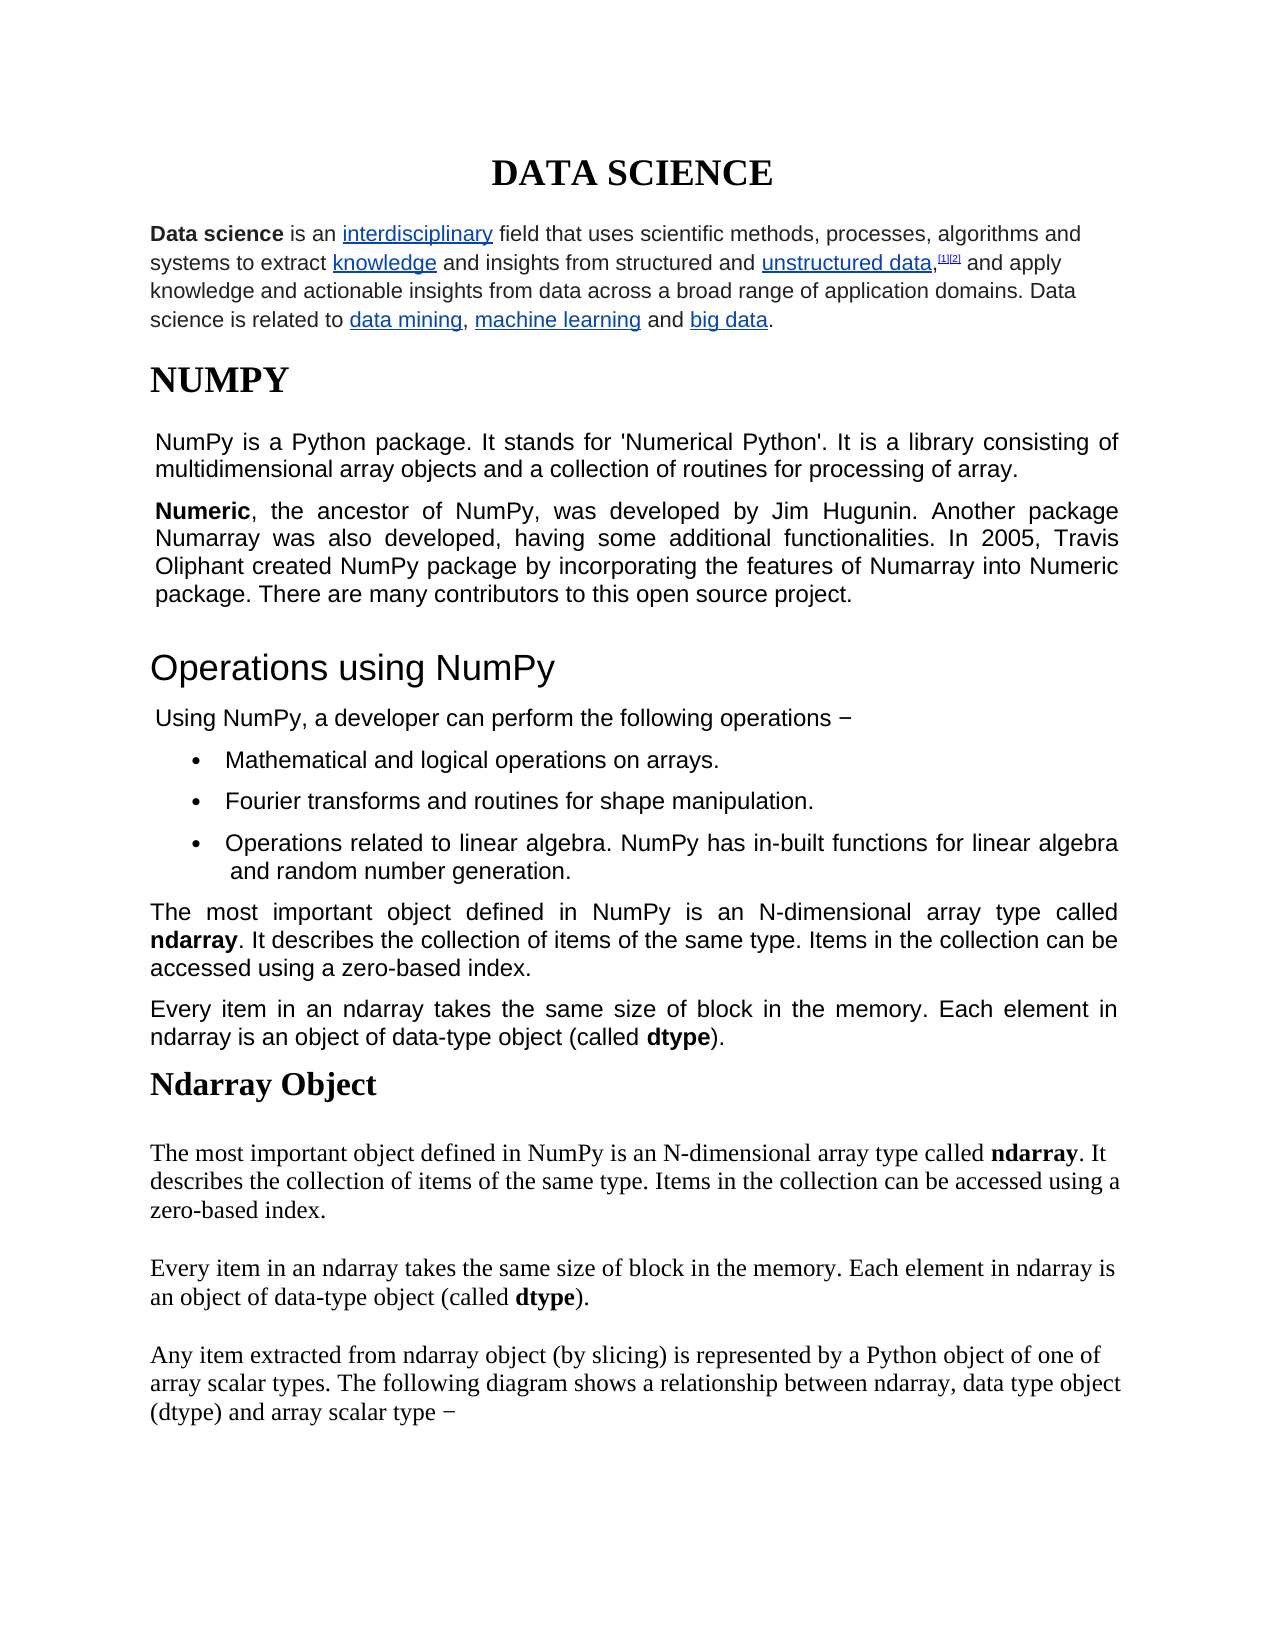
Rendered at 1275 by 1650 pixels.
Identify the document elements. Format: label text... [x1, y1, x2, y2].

list Fourier transforms and routines for shape manipulation. [192, 787, 1120, 815]
text Every item in an ndarray takes the same size of block in the memory. Each element in ndarray is an object of data-type object (called dtype). [150, 1253, 1125, 1311]
text Any item extracted from ndarray object (by slicing) is represented by a Python object of one of array scalar types. The following diagram shows a relationship between ndarray, data type object (dtype) and array scalar type − [150, 1340, 1125, 1426]
text NUMPY [150, 357, 1125, 400]
text NumPy is a Python package. It stands for 'Numerical Python'. It is a library consisting of multidimensional array objects and a collection of routines for processing of array. [155, 427, 1120, 483]
list Operations related to linear algebra. NumPy has in-built functions for linear algebra and random number generation. [192, 829, 1120, 884]
text Data science is an interdisciplinary field that uses scientific methods, processes, algorithms and systems to extract knowledge and insights from structured and unstructured data,[1][2] and apply knowledge and actionable insights from data across a broad range of application domains. Data science is related to data mining, machine learning and big data. [150, 220, 1125, 332]
text The most important object defined in NumPy is an N-dimensional array type called ndarray. It describes the collection of items of the same type. Items in the collection can be accessed using a zero-based index. [150, 898, 1120, 981]
list Mathematical and logical operations on arrays. [192, 746, 1120, 773]
text Numeric, the ancestor of NumPy, was developed by Jim Hugunin. Another package Numarray was also developed, having some additional functionalities. In 2005, Travis Oliphant created NumPy package by incorporating the features of Numarray into Numeric package. There are many contributors to this open source project. [155, 497, 1120, 607]
text DATA SCIENCE [150, 150, 1125, 193]
text Operations using NumPy [150, 638, 1125, 688]
text The most important object defined in NumPy is an N-dimensional array type called ndarray. It describes the collection of items of the same type. Items in the collection can be accessed using a zero-based index. [150, 1138, 1125, 1224]
text Every item in an ndarray takes the same size of block in the memory. Each element in ndarray is an object of data-type object (called dtype). [150, 995, 1120, 1050]
text Using NumPy, a developer can perform the following operations − [155, 704, 1120, 732]
text Ndarray Object [150, 1064, 1125, 1103]
